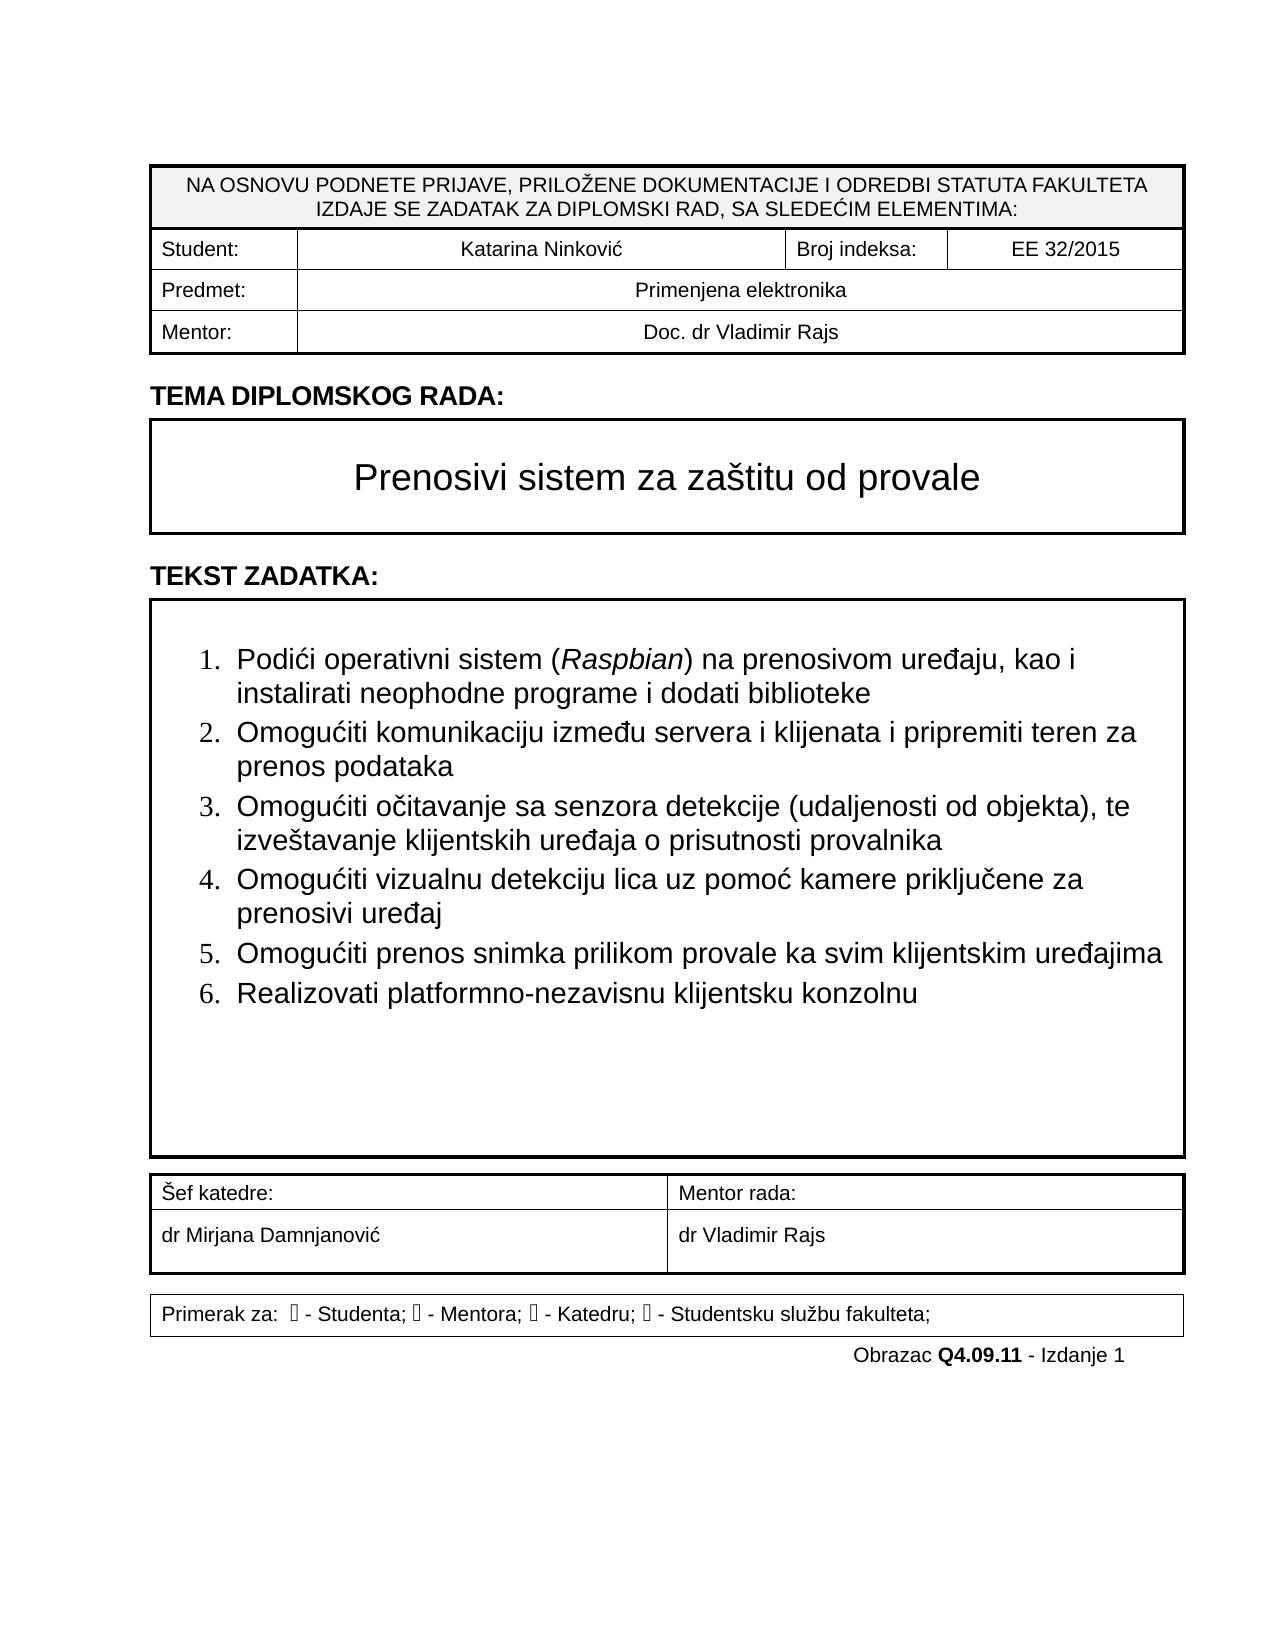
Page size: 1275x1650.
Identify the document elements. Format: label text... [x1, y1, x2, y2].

text ТEKST ZADATKA: [150, 560, 1125, 591]
table_cell dr Vladimir Rajs [668, 1210, 1182, 1272]
table_cell Doc. dr Vladimir Rajs [298, 311, 1182, 352]
table_header NA OSNOVU PODNETE PRIJAVE, PRILOŽENE DOKUMENTACIJE I ODREDBI STATUTA FAKULTETA IZDAJE SE ZADATAK ZA DIPLOMSKI RAD, SА SLEDEĆIM ELEMENTIMA: [152, 168, 1182, 227]
table_cell Katarina Ninković [298, 230, 785, 268]
table_header Primerak zа: - Studenta; - Mentora; - Katedru; - Studentsku službu fakulteta; [151, 1295, 1183, 1336]
text Obrazac Q4.09.11 - Izdanje 1 [150, 1343, 1125, 1367]
table_header Prenosivi sistem za zaštitu od provale [152, 421, 1182, 532]
table_cell Mentor: [152, 311, 297, 352]
table_cell EE 32/2015 [948, 230, 1182, 268]
table_cell Broj indeksa: [786, 230, 947, 268]
table_header Mentor rada: [668, 1176, 1182, 1209]
text TEMA DIPLOMSKOG RADA: [150, 380, 1125, 411]
table_cell Predmet: [152, 270, 297, 310]
table_header Podići operativni sistem (Raspbian) na prenosivom uređaju, kao i instalirati neophodne programe i dodati biblioteke Omogućiti komunikaciju između servera i klijenata i pripremiti teren za prenos podataka Omogućiti očitavanje sa senzora detekcije (udaljenosti od objekta), te izveštavanje klijentskih uređaja o prisutnosti provalnika Omogućiti vizualnu detekciju lica uz pomoć kamere priključene za prenosivi uređaj Omogućiti prenos snimka prilikom provale ka svim klijentskim uređajima Realizovati platformno-nezavisnu klijentsku konzolnu [152, 601, 1183, 1155]
table_cell Primenjena elektronika [298, 270, 1182, 310]
table_header Šef katedre: [152, 1176, 667, 1209]
table_cell dr Mirjana Damnjanović [152, 1210, 667, 1272]
table_cell Student: [152, 230, 297, 268]
